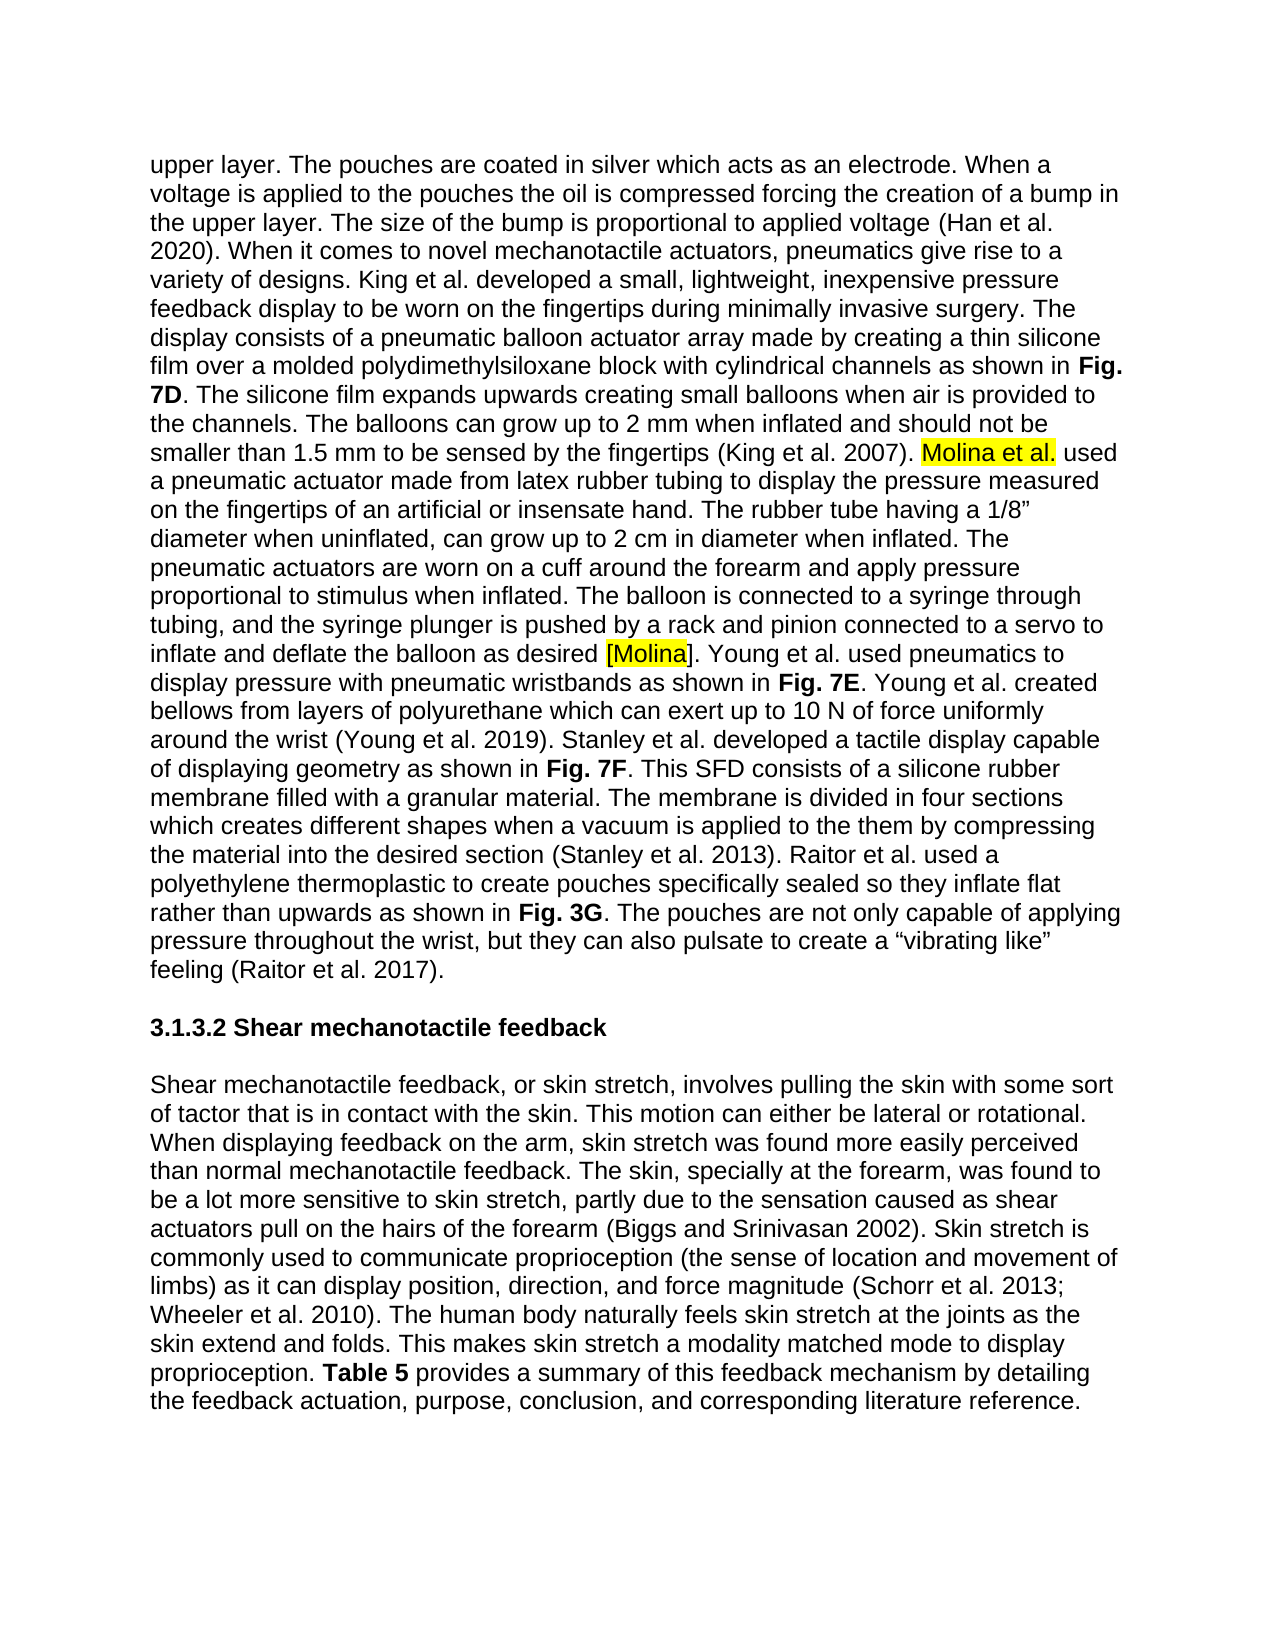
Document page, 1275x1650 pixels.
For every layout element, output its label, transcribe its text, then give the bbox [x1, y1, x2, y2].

text 3.1.3.2 Shear mechanotactile feedback [150, 1012, 1125, 1041]
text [150, 150, 1125, 984]
text Shear mechanotactile feedback, or skin stretch, involves pulling the skin with some sort of tactor that is in contact with the skin. This motion can either be lateral or rotational. When displaying feedback on the arm, skin stretch was found more easily perceived than normal mechanotactile feedback. The skin, specially at the forearm, was found to be a lot more sensitive to skin stretch, partly due to the sensation caused as shear actuators pull on the hairs of the forearm (Biggs and Srinivasan 2002). Skin stretch is commonly used to communicate proprioception (the sense of location and movement of limbs) as it can display position, direction, and force magnitude (Schorr et al. 2013; Wheeler et al. 2010). The human body naturally feels skin stretch at the joints as the skin extend and folds. This makes skin stretch a modality matched mode to display proprioception. Table 5 provides a summary of this feedback mechanism by detailing the feedback actuation, purpose, conclusion, and corresponding literature reference. [150, 1070, 1125, 1415]
